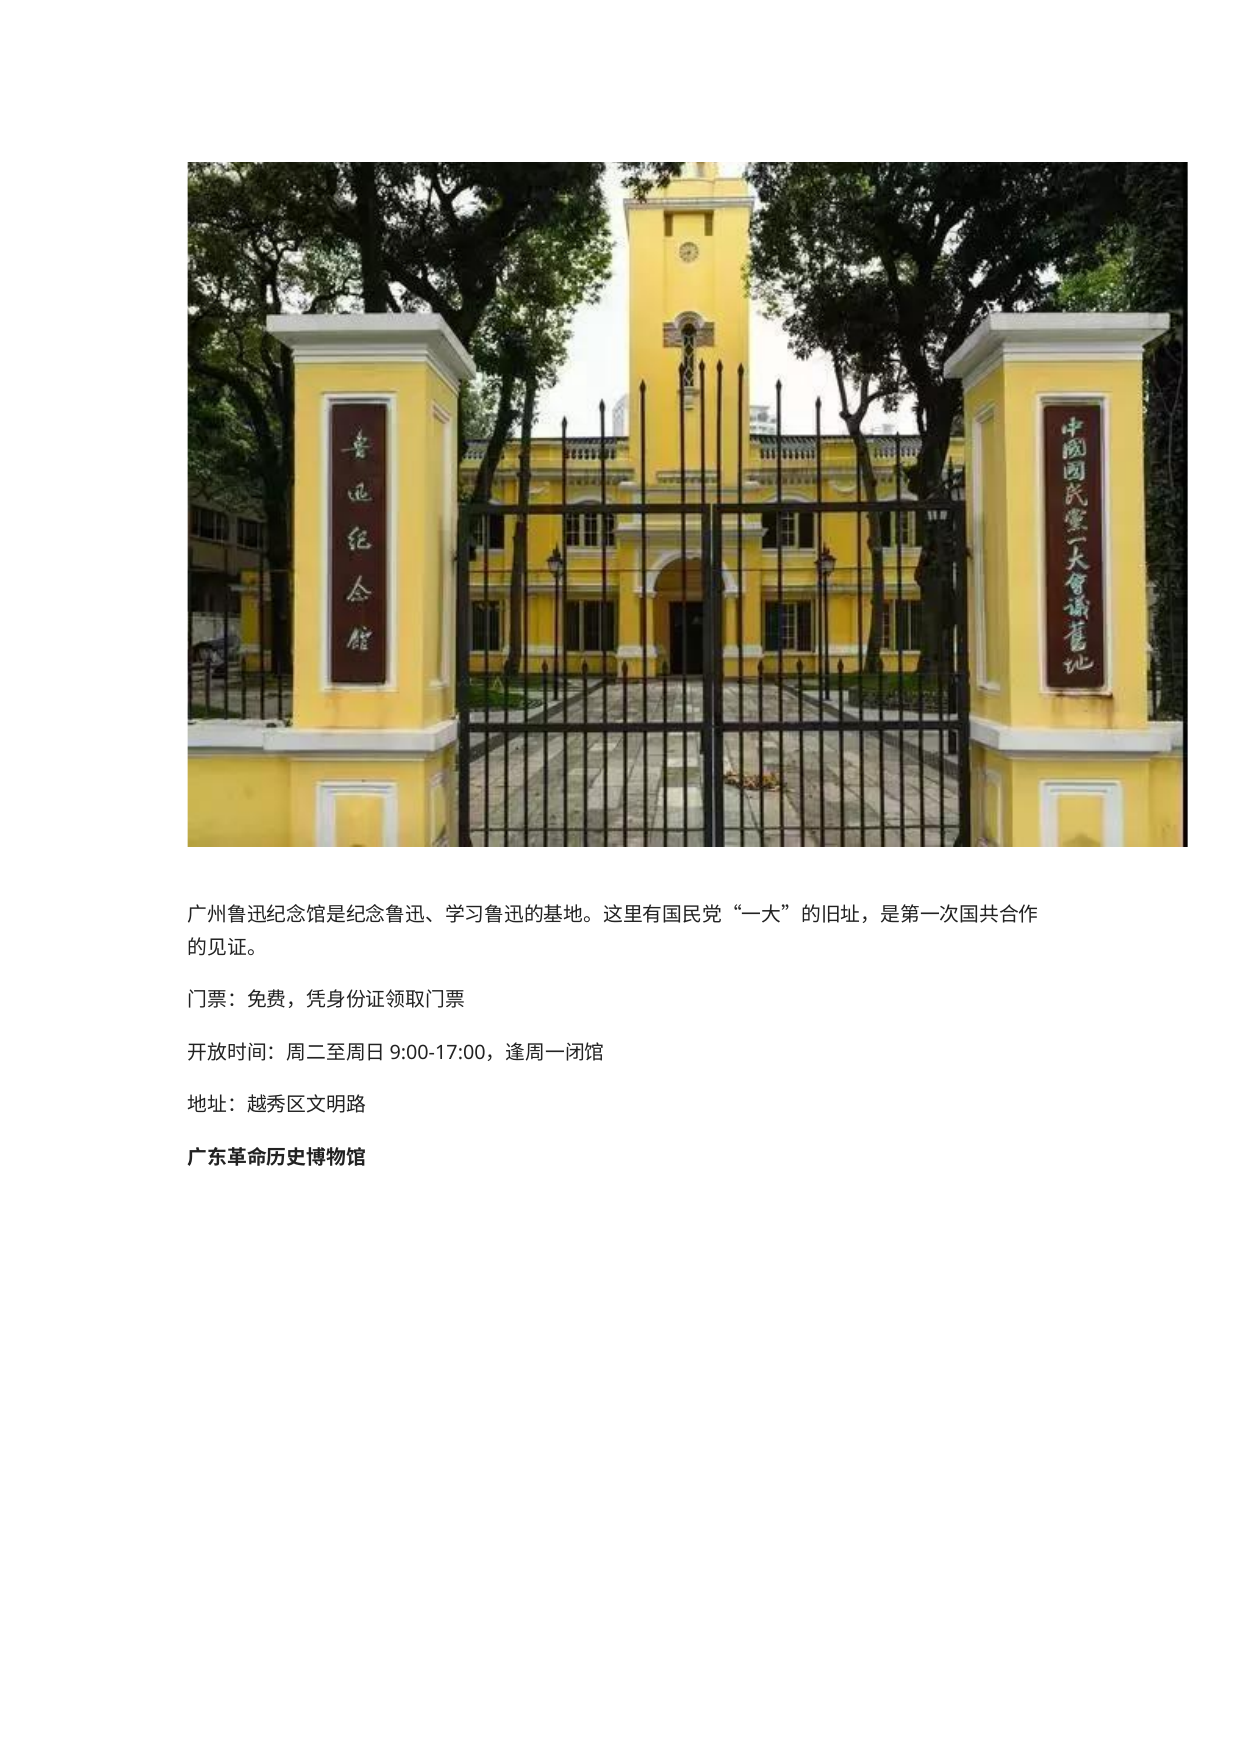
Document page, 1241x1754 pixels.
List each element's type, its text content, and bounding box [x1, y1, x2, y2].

text 开放时间：周二至周日9:00-17:00，逢周一闭馆 [187, 1034, 1053, 1067]
text 广州鲁迅纪念馆是纪念鲁迅、学习鲁迅的基地。这里有国民党“一大”的旧址，是第一次国共合作的见证。 [187, 897, 1053, 962]
text 地址：越秀区文明路 [187, 1087, 1053, 1119]
text 门票：免费，凭身份证领取门票 [187, 982, 1053, 1014]
text 广东革命历史博物馆 [187, 1139, 1053, 1172]
picture [187, 162, 1188, 847]
